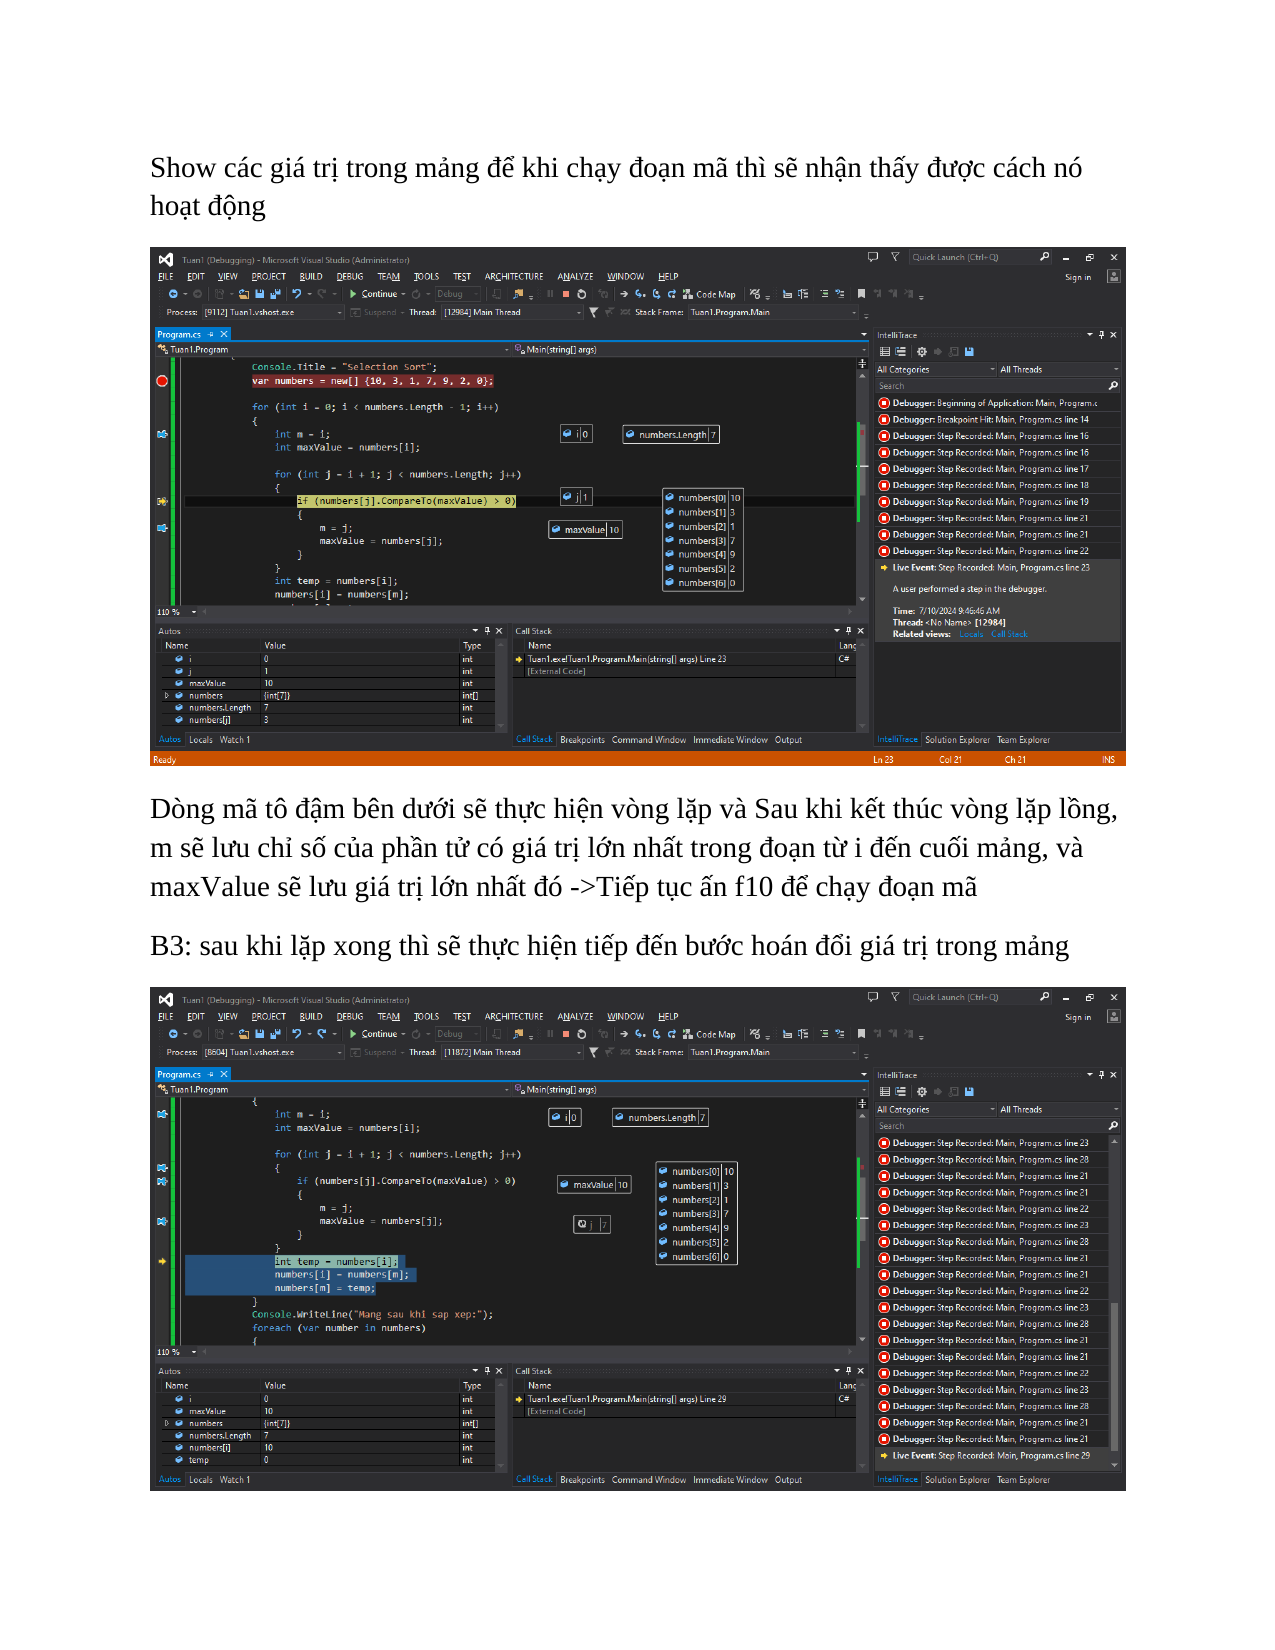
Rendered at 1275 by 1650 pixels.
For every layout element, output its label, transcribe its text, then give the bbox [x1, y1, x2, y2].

text Show các giá trị trong mảng để khi chạy đoạn mã thì sẽ nhận thấy được cách nó hoạt động [150, 150, 1125, 222]
text Dòng mã tô đậm bên dưới sẽ thực hiện vòng lặp và Sau khi kết thúc vòng lặp lồng, m sẽ lưu chỉ số của phần tử có giá trị lớn nhất trong đoạn từ i đến cuối mảng, và maxValue sẽ lưu giá trị lớn nhất đó ->Tiếp tục ấn f10 để chạy đoạn mã [150, 792, 1125, 902]
picture [150, 987, 1126, 1491]
text B3: sau khi lặp xong thì sẽ thực hiện tiếp đến bước hoán đổi giá trị trong mảng [150, 928, 1125, 962]
picture [150, 247, 1126, 766]
